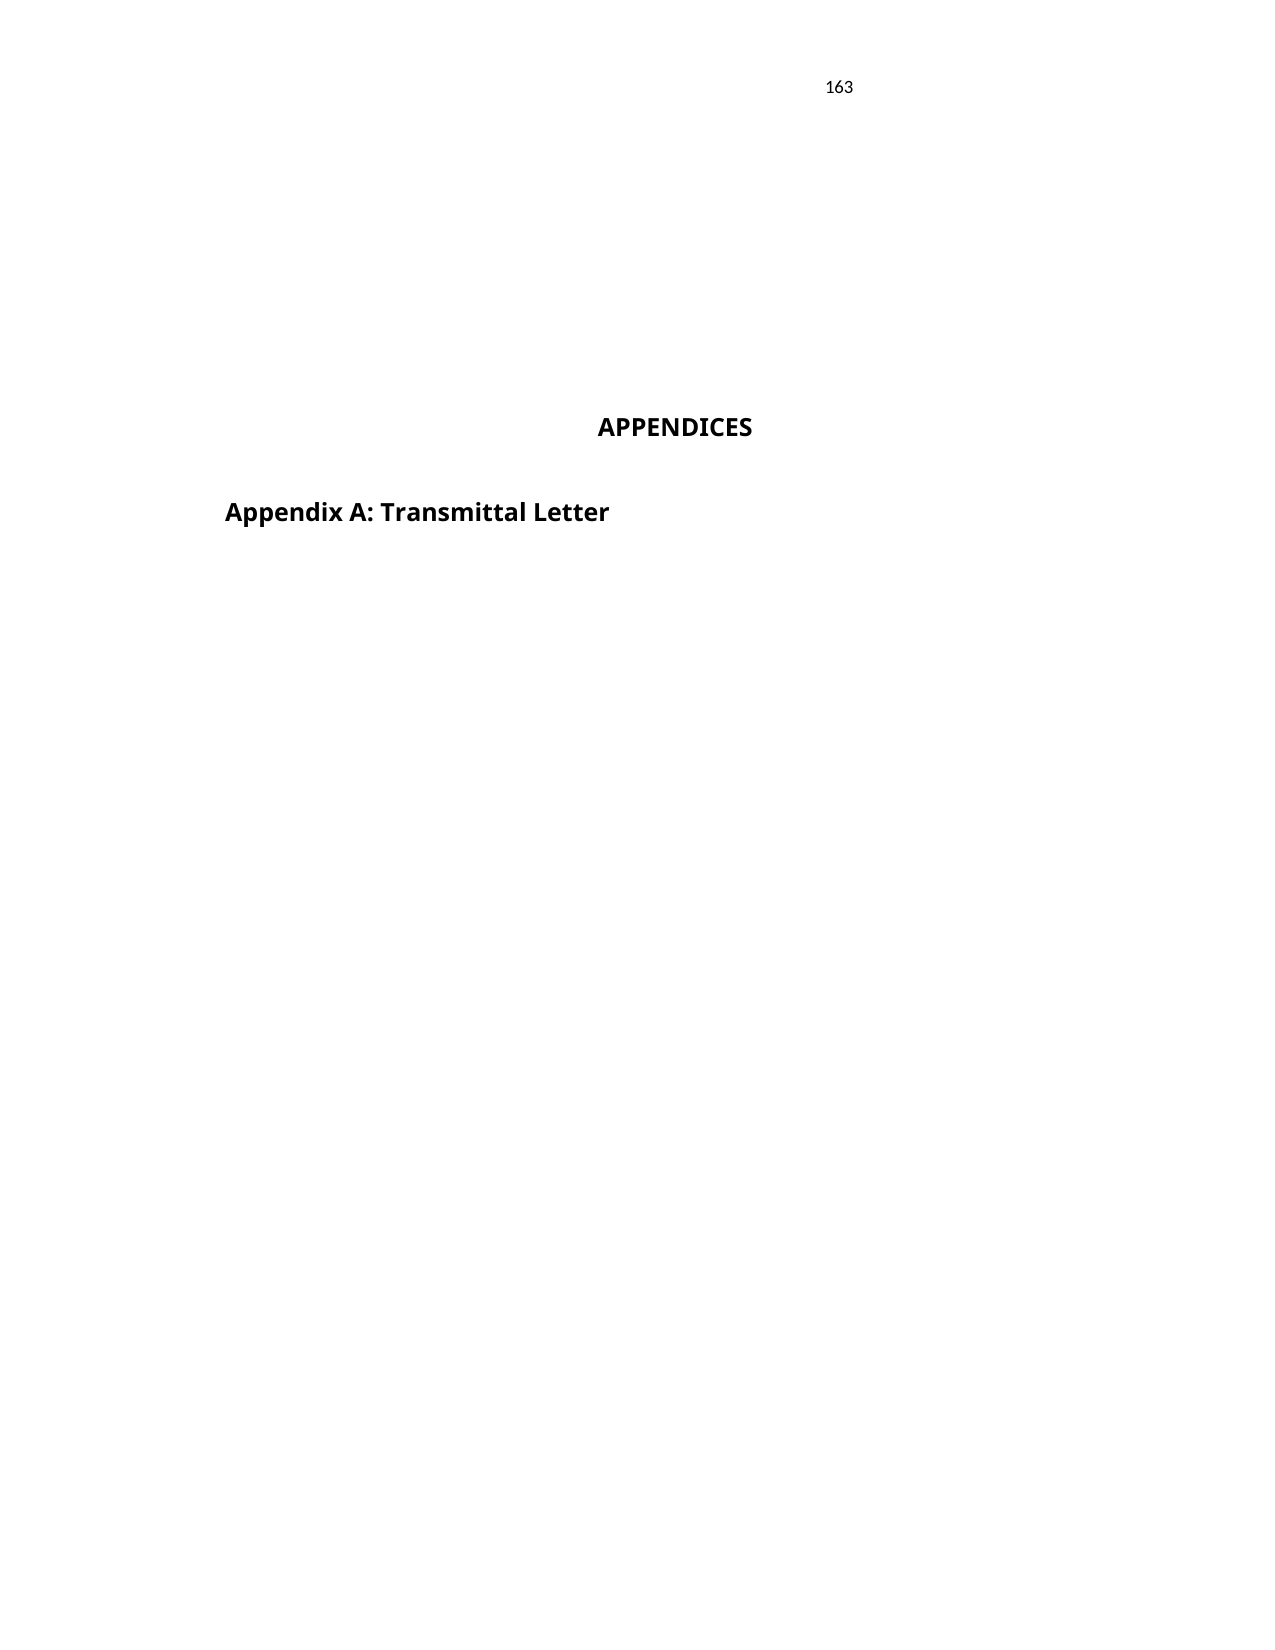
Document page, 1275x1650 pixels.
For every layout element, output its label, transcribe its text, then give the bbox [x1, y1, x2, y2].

text APPENDICES [225, 409, 1125, 444]
text Appendix A: Transmittal Letter [225, 494, 1125, 528]
